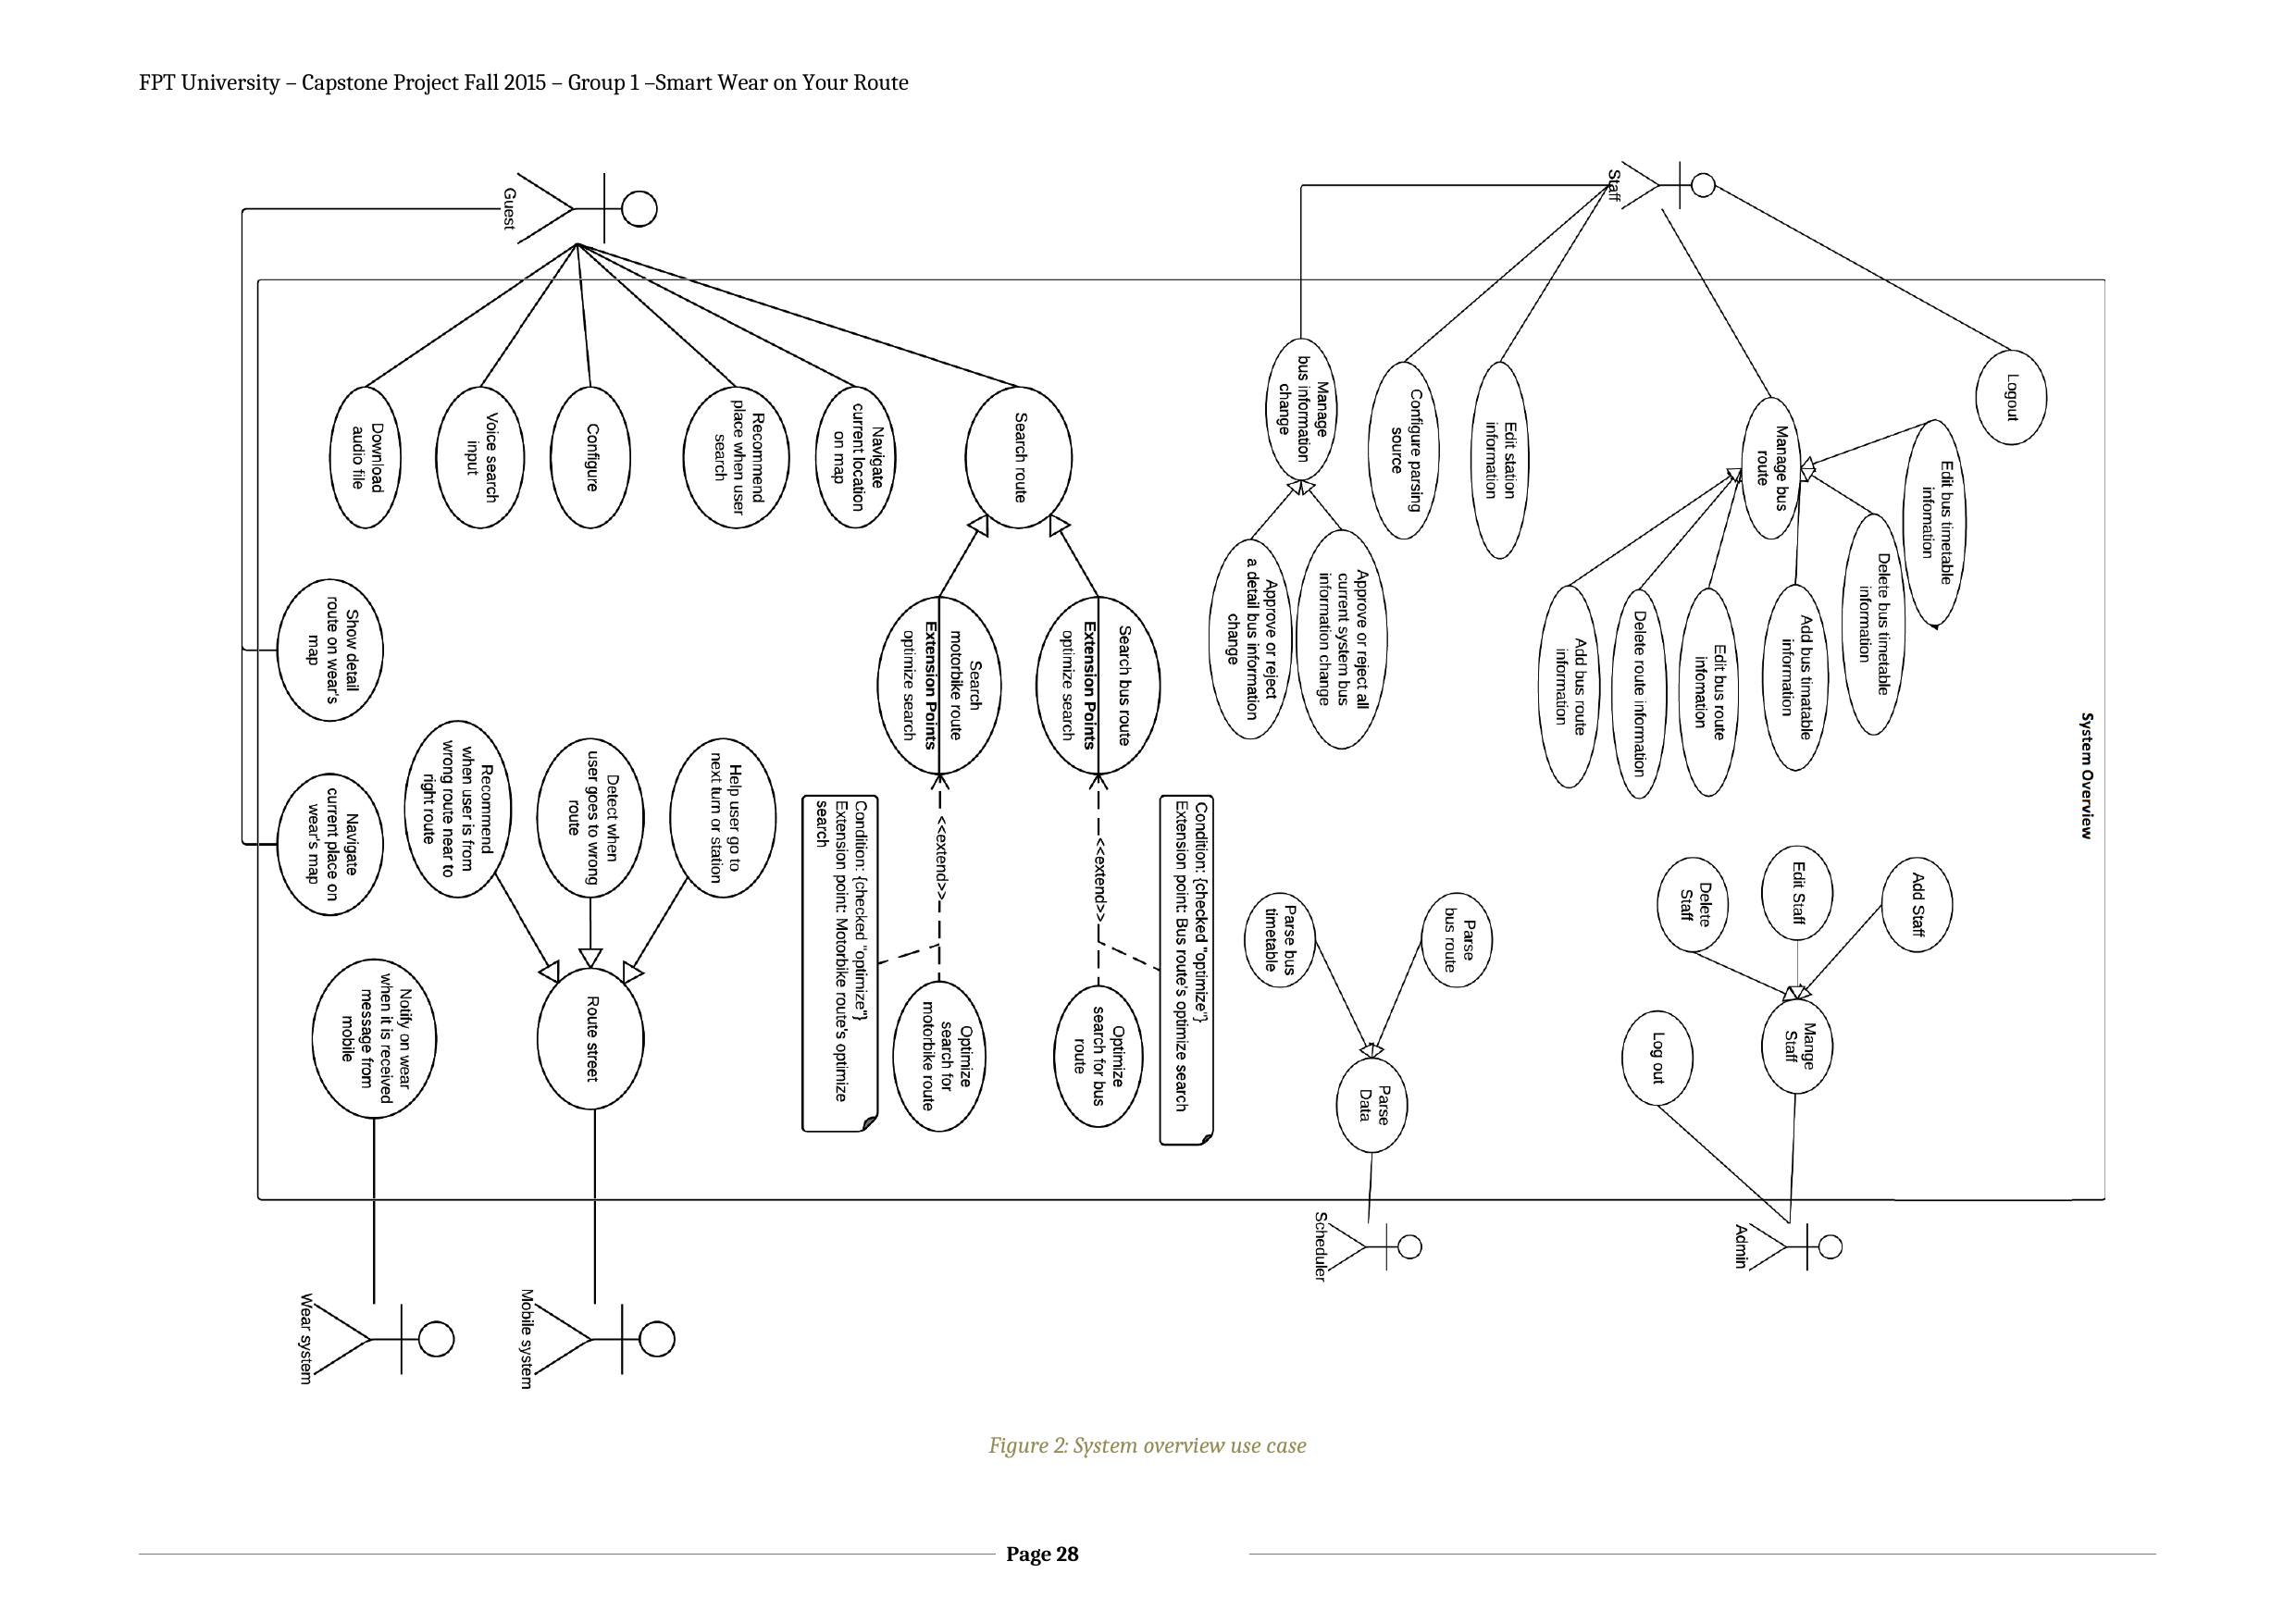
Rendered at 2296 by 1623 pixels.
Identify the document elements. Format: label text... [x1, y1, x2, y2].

text Figure 2: System overview use case [139, 1432, 2156, 1459]
picture [192, 142, 2105, 1428]
